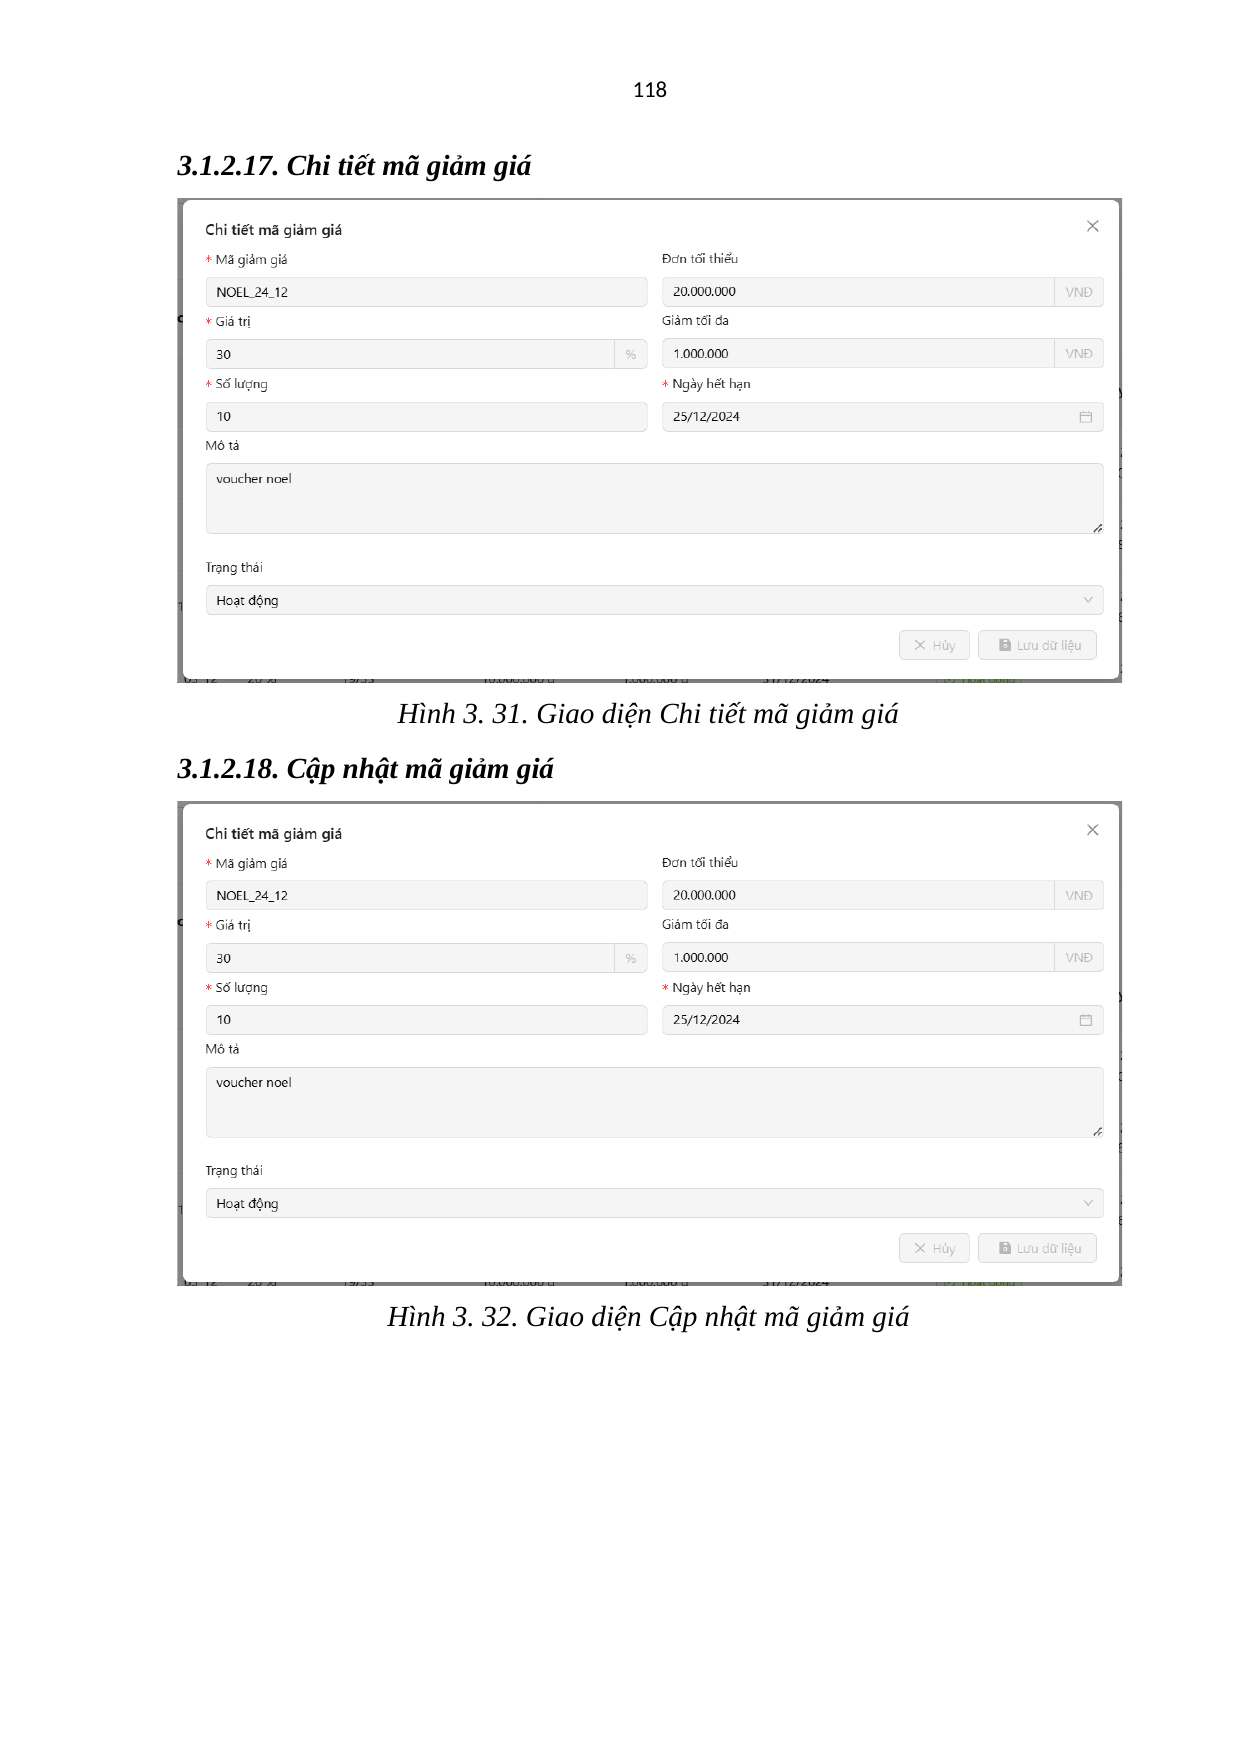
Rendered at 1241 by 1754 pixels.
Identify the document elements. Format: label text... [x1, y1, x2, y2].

subtitle 3.1.2.17. Chi tiết mã giảm giá [177, 148, 1122, 181]
picture [177, 801, 1123, 1286]
subtitle 3.1.2.18. Cập nhật mã giảm giá [177, 751, 1122, 784]
picture [177, 198, 1123, 683]
text Hình 3. 32. Giao diện Cập nhật mã giảm giá [177, 1299, 1122, 1333]
text Hình 3. 31. Giao diện Chi tiết mã giảm giá [177, 696, 1122, 730]
